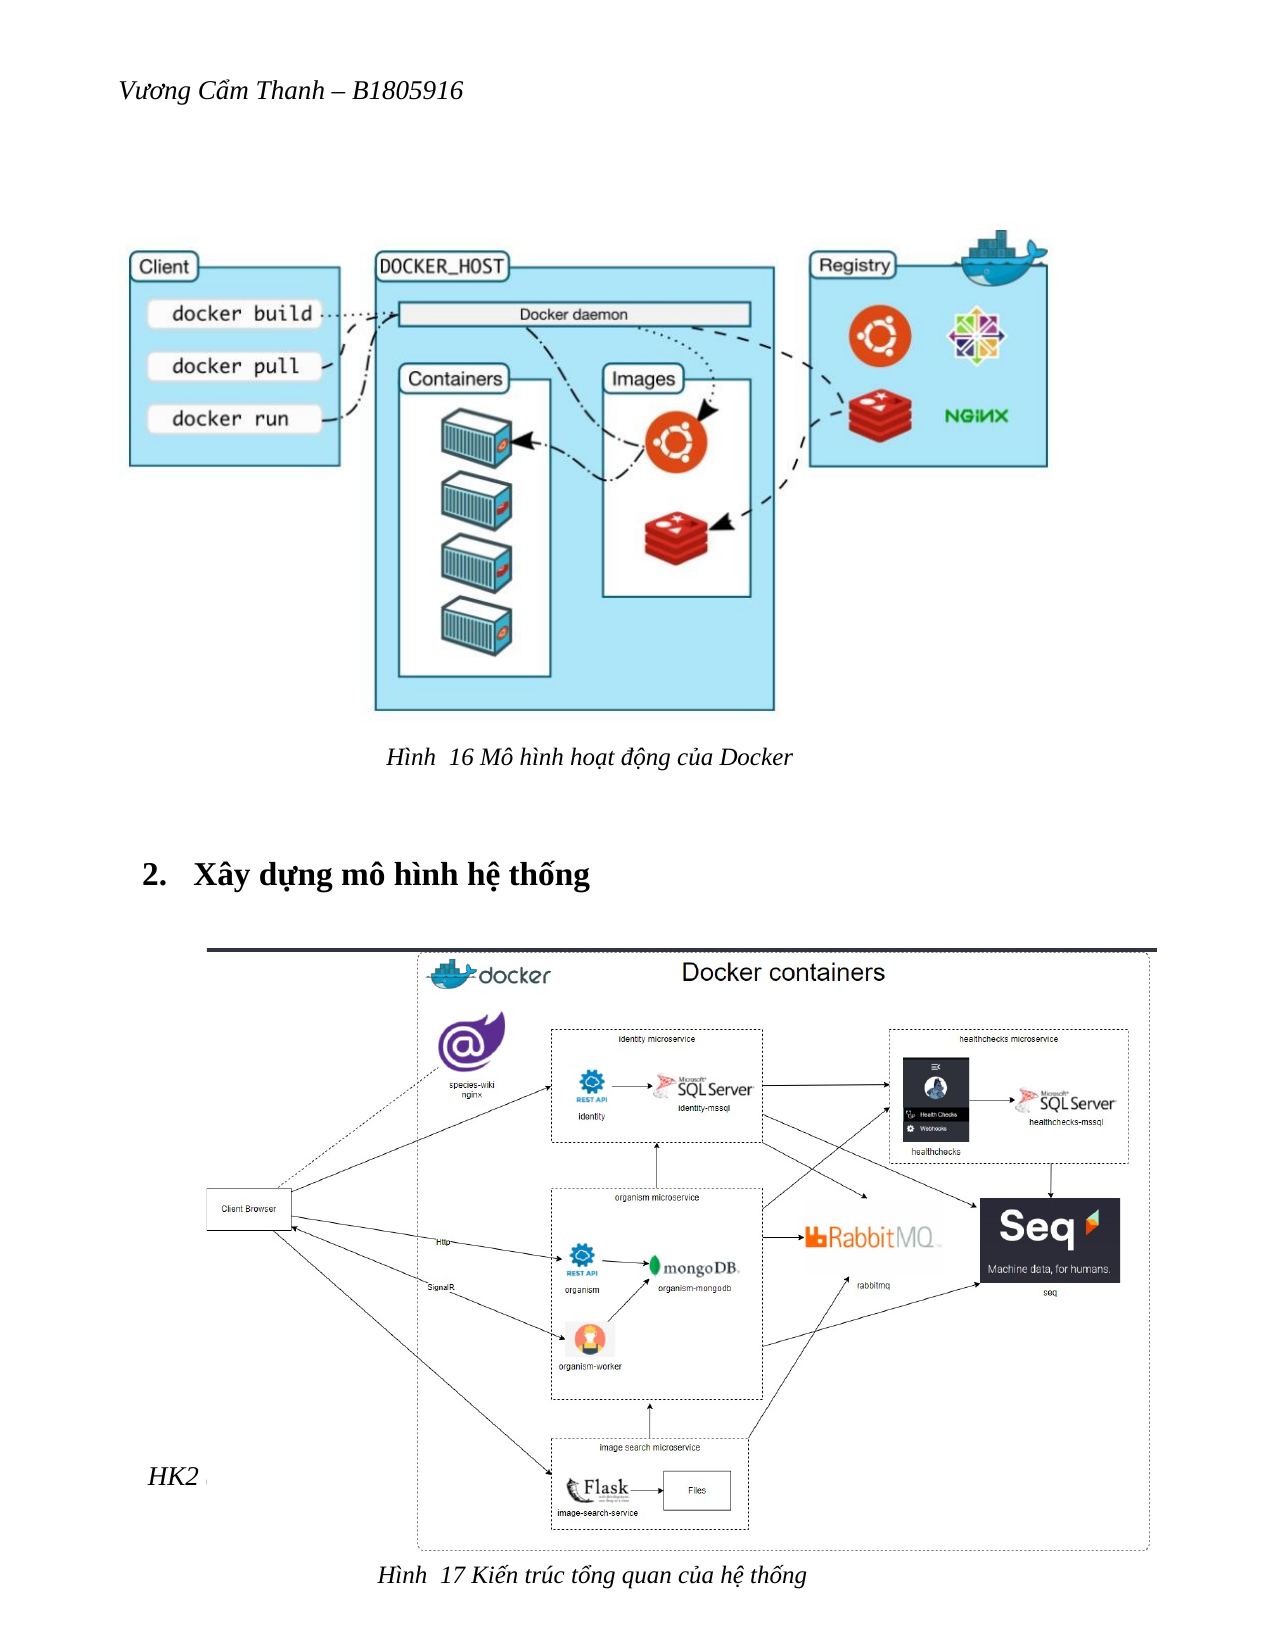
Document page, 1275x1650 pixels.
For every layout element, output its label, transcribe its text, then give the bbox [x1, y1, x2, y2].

subtitle Xây dựng mô hình hệ thống [142, 855, 1157, 893]
picture [206, 948, 1157, 1555]
picture [118, 222, 1063, 735]
